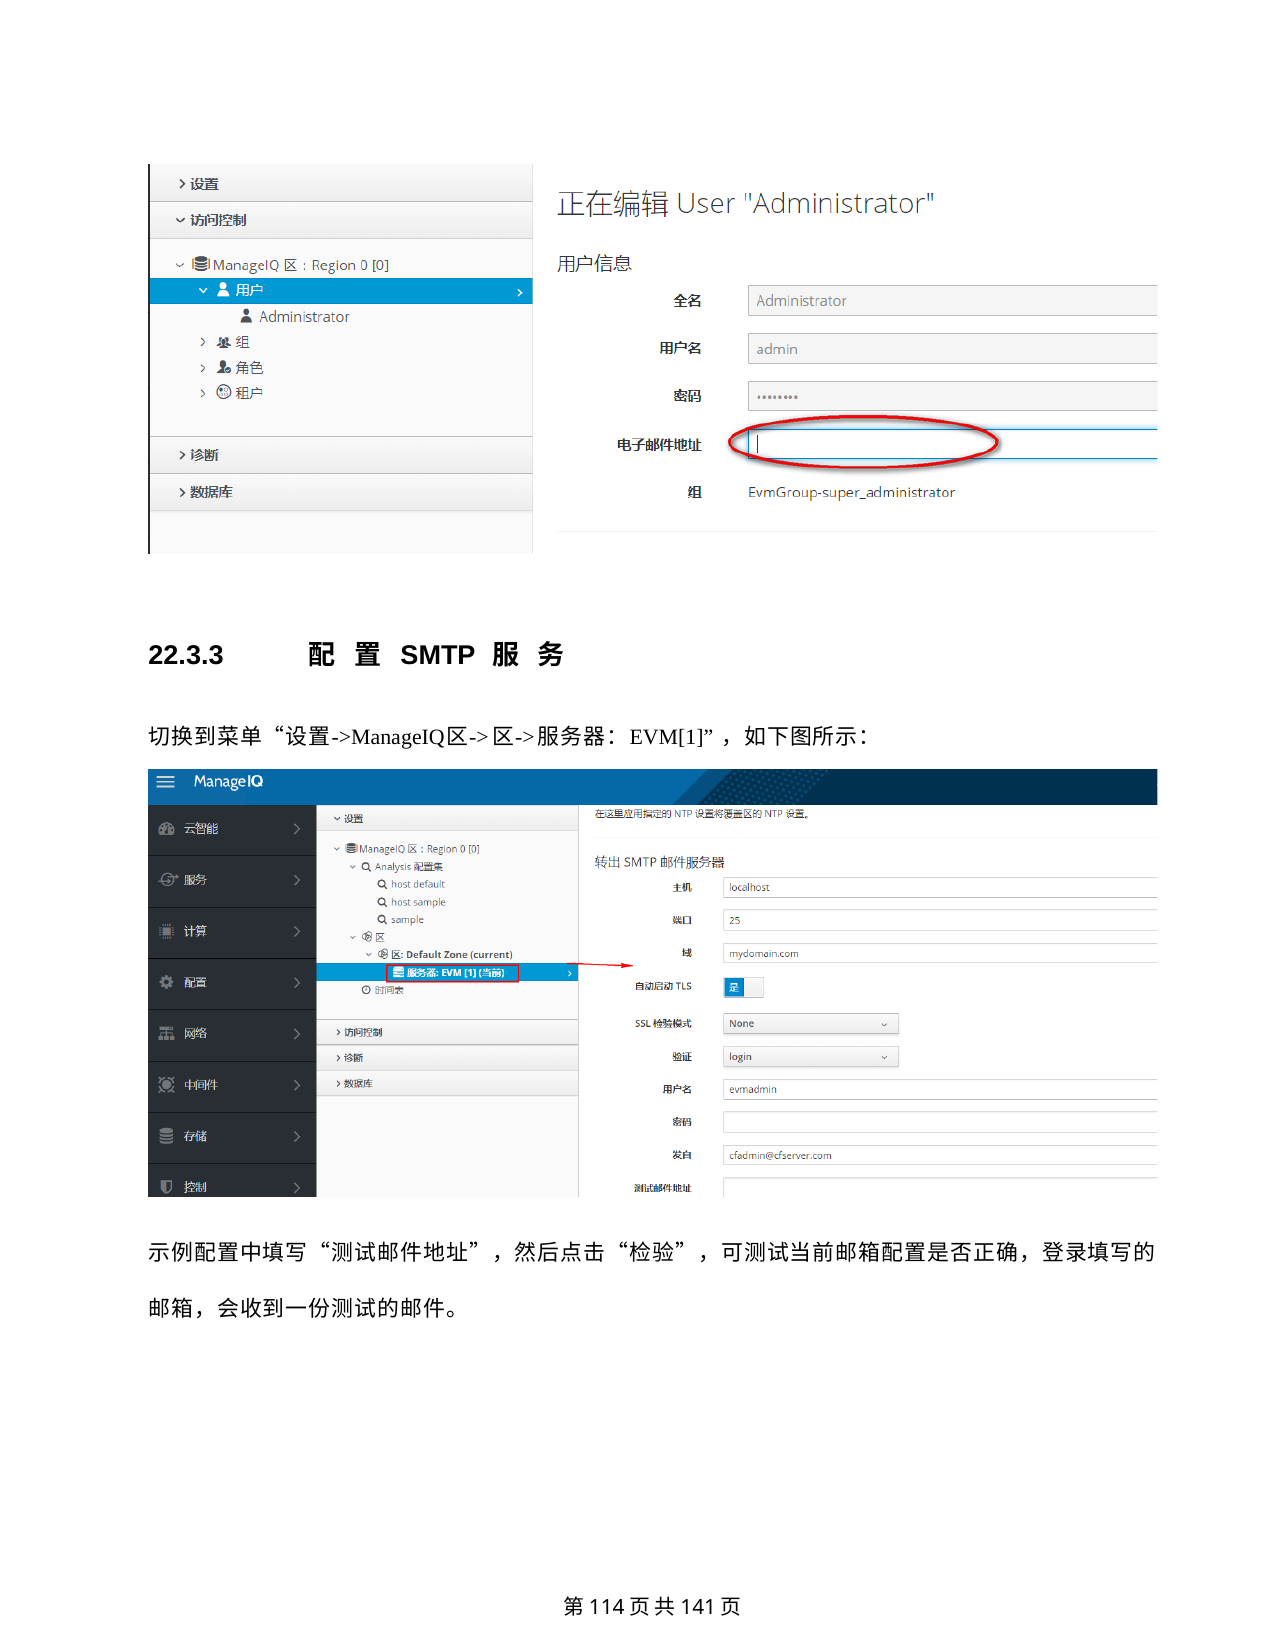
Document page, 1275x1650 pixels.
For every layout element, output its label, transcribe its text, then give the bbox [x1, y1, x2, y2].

text 示例配置中填写“测试邮件地址”，然后点击“检验”，可测试当前邮箱配置是否正确，登录填写的邮箱，会收到一份测试的邮件。 [148, 1232, 1156, 1325]
picture [148, 769, 1158, 1197]
picture [148, 164, 1158, 554]
subtitle 配置SMTP服务 [148, 615, 1156, 690]
text 切换到菜单“设置->ManageIQ区->区->服务器：EVM[1]”，如下图所示： [148, 716, 1156, 753]
